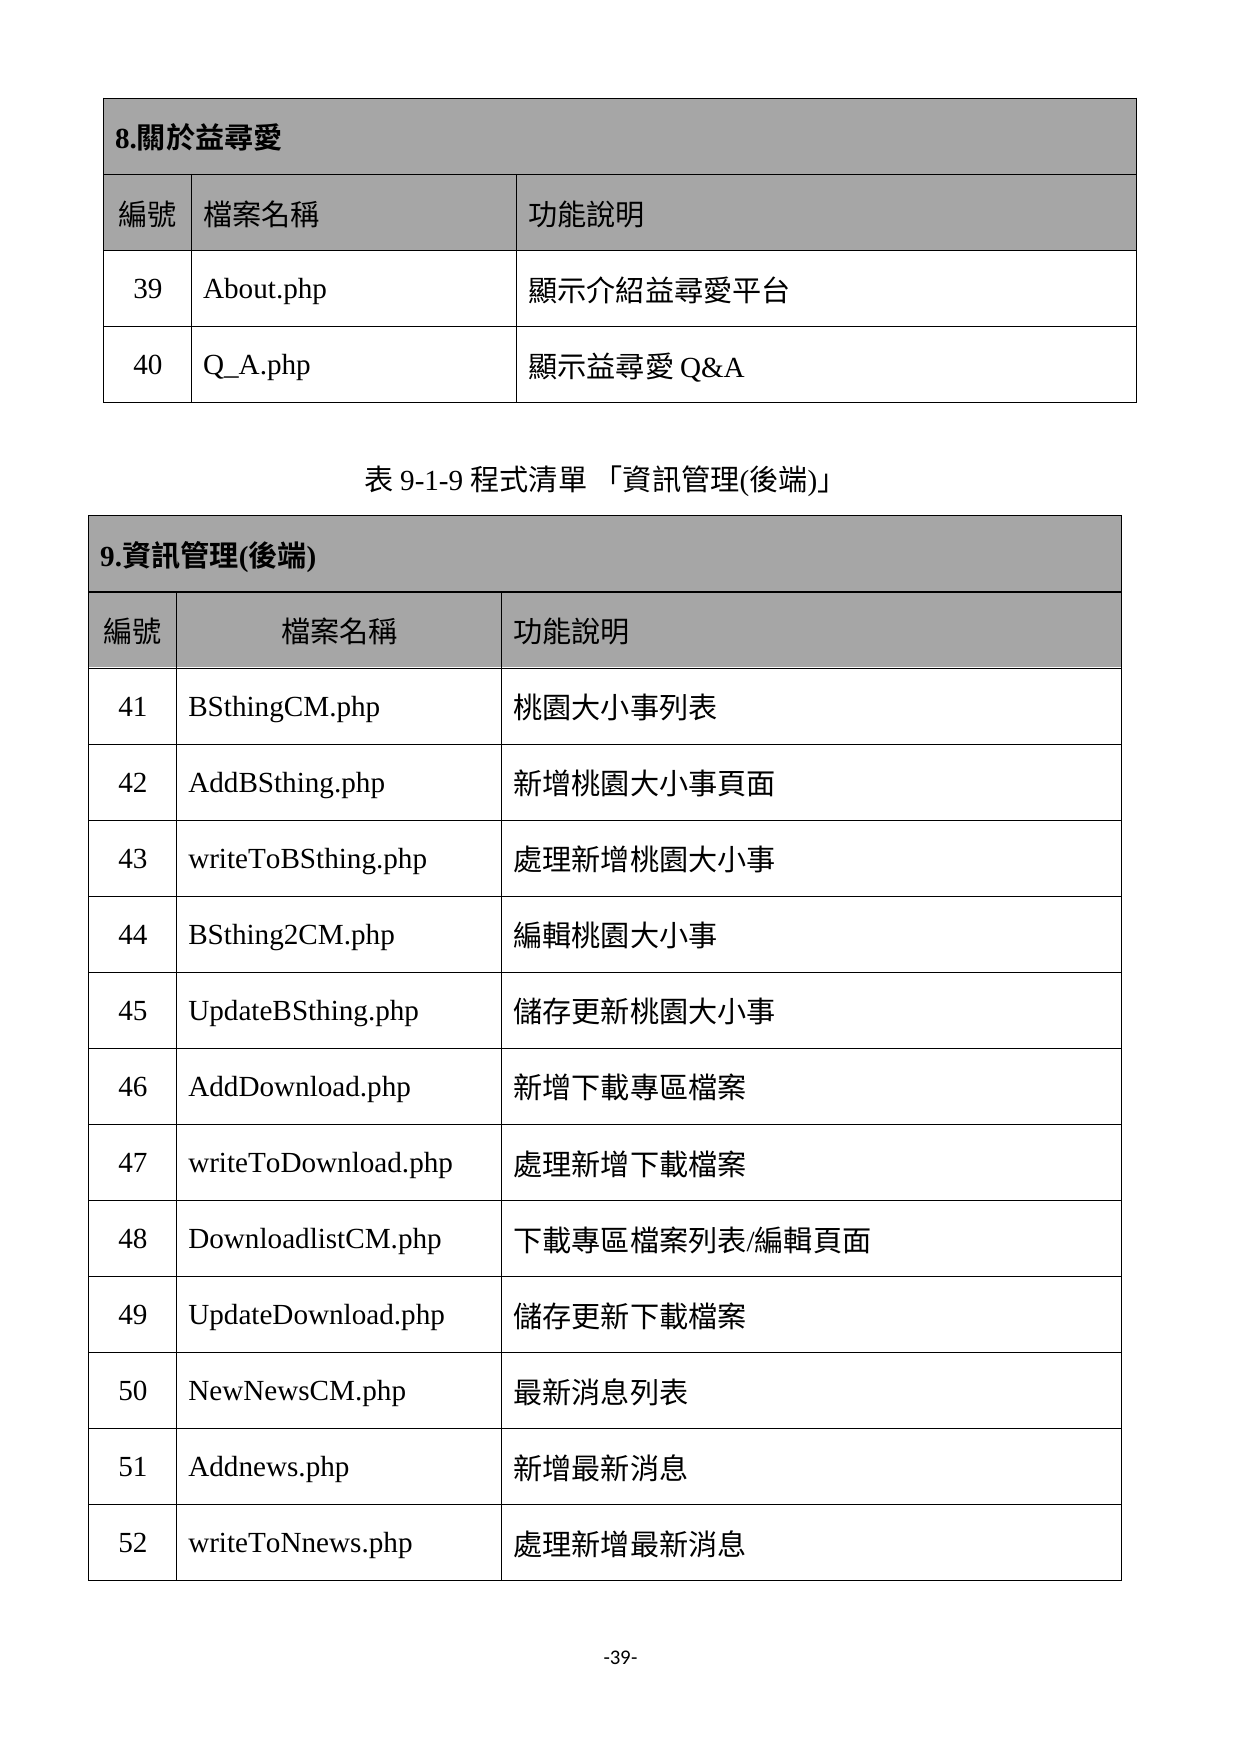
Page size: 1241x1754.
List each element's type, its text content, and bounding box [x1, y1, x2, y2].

table_cell AddBSthing.php [177, 745, 501, 819]
table_cell UpdateBSthing.php [177, 973, 501, 1048]
table_cell writeToBSthing.php [177, 821, 501, 896]
table_cell 50 [89, 1353, 176, 1428]
table_cell 48 [89, 1201, 176, 1276]
table_cell 41 [89, 669, 176, 743]
table_cell 顯示介紹益尋愛平台 [517, 251, 1136, 326]
table_cell writeToDownload.php [177, 1125, 501, 1200]
table_cell Addnews.php [177, 1429, 501, 1504]
table_cell AddDownload.php [177, 1049, 501, 1124]
table_cell 檔案名稱 [192, 175, 516, 250]
table_cell 8.關於益尋愛 [104, 99, 1136, 174]
table_cell 編輯桃園大小事 [502, 897, 1121, 972]
table_cell 46 [89, 1049, 176, 1124]
table_cell 儲存更新下載檔案 [502, 1277, 1121, 1352]
table_cell 42 [89, 745, 176, 819]
table_cell 最新消息列表 [502, 1353, 1121, 1428]
table_cell 44 [89, 897, 176, 972]
table_cell DownloadlistCM.php [177, 1201, 501, 1276]
table_cell 桃園大小事列表 [502, 669, 1121, 743]
table_cell 顯示益尋愛Q&A [517, 327, 1136, 402]
table_cell 45 [89, 973, 176, 1048]
table_cell 編號 [89, 593, 176, 667]
table_cell 新增桃園大小事頁面 [502, 745, 1121, 819]
table_cell 49 [89, 1277, 176, 1352]
table_cell Q_A.php [192, 327, 516, 402]
table_cell 編號 [104, 175, 191, 250]
table_cell 43 [89, 821, 176, 896]
table_cell 功能說明 [517, 175, 1136, 250]
table_cell 下載專區檔案列表/編輯頁面 [502, 1201, 1121, 1276]
table_header 表 9-1-9 程式清單 「資訊管理(後端)」 [89, 440, 1122, 515]
table_cell 40 [104, 327, 191, 402]
table_cell 處理新增桃園大小事 [502, 821, 1121, 896]
table_cell BSthingCM.php [177, 669, 501, 743]
table_cell About.php [192, 251, 516, 326]
table_cell NewNewsCM.php [177, 1353, 501, 1428]
table_cell 處理新增最新消息 [502, 1505, 1121, 1580]
table_cell 52 [89, 1505, 176, 1580]
table_cell writeToNnews.php [177, 1505, 501, 1580]
table_cell 儲存更新桃園大小事 [502, 973, 1121, 1048]
table_cell 51 [89, 1429, 176, 1504]
table_cell BSthing2CM.php [177, 897, 501, 972]
table_cell 39 [104, 251, 191, 326]
table_cell 檔案名稱 [177, 593, 501, 667]
table_cell 處理新增下載檔案 [502, 1125, 1121, 1200]
table_cell 新增最新消息 [502, 1429, 1121, 1504]
table_cell UpdateDownload.php [177, 1277, 501, 1352]
table_cell 47 [89, 1125, 176, 1200]
table_cell 9.資訊管理(後端) [89, 516, 1121, 591]
table_cell 新增下載專區檔案 [502, 1049, 1121, 1124]
table_cell 功能說明 [502, 593, 1121, 667]
